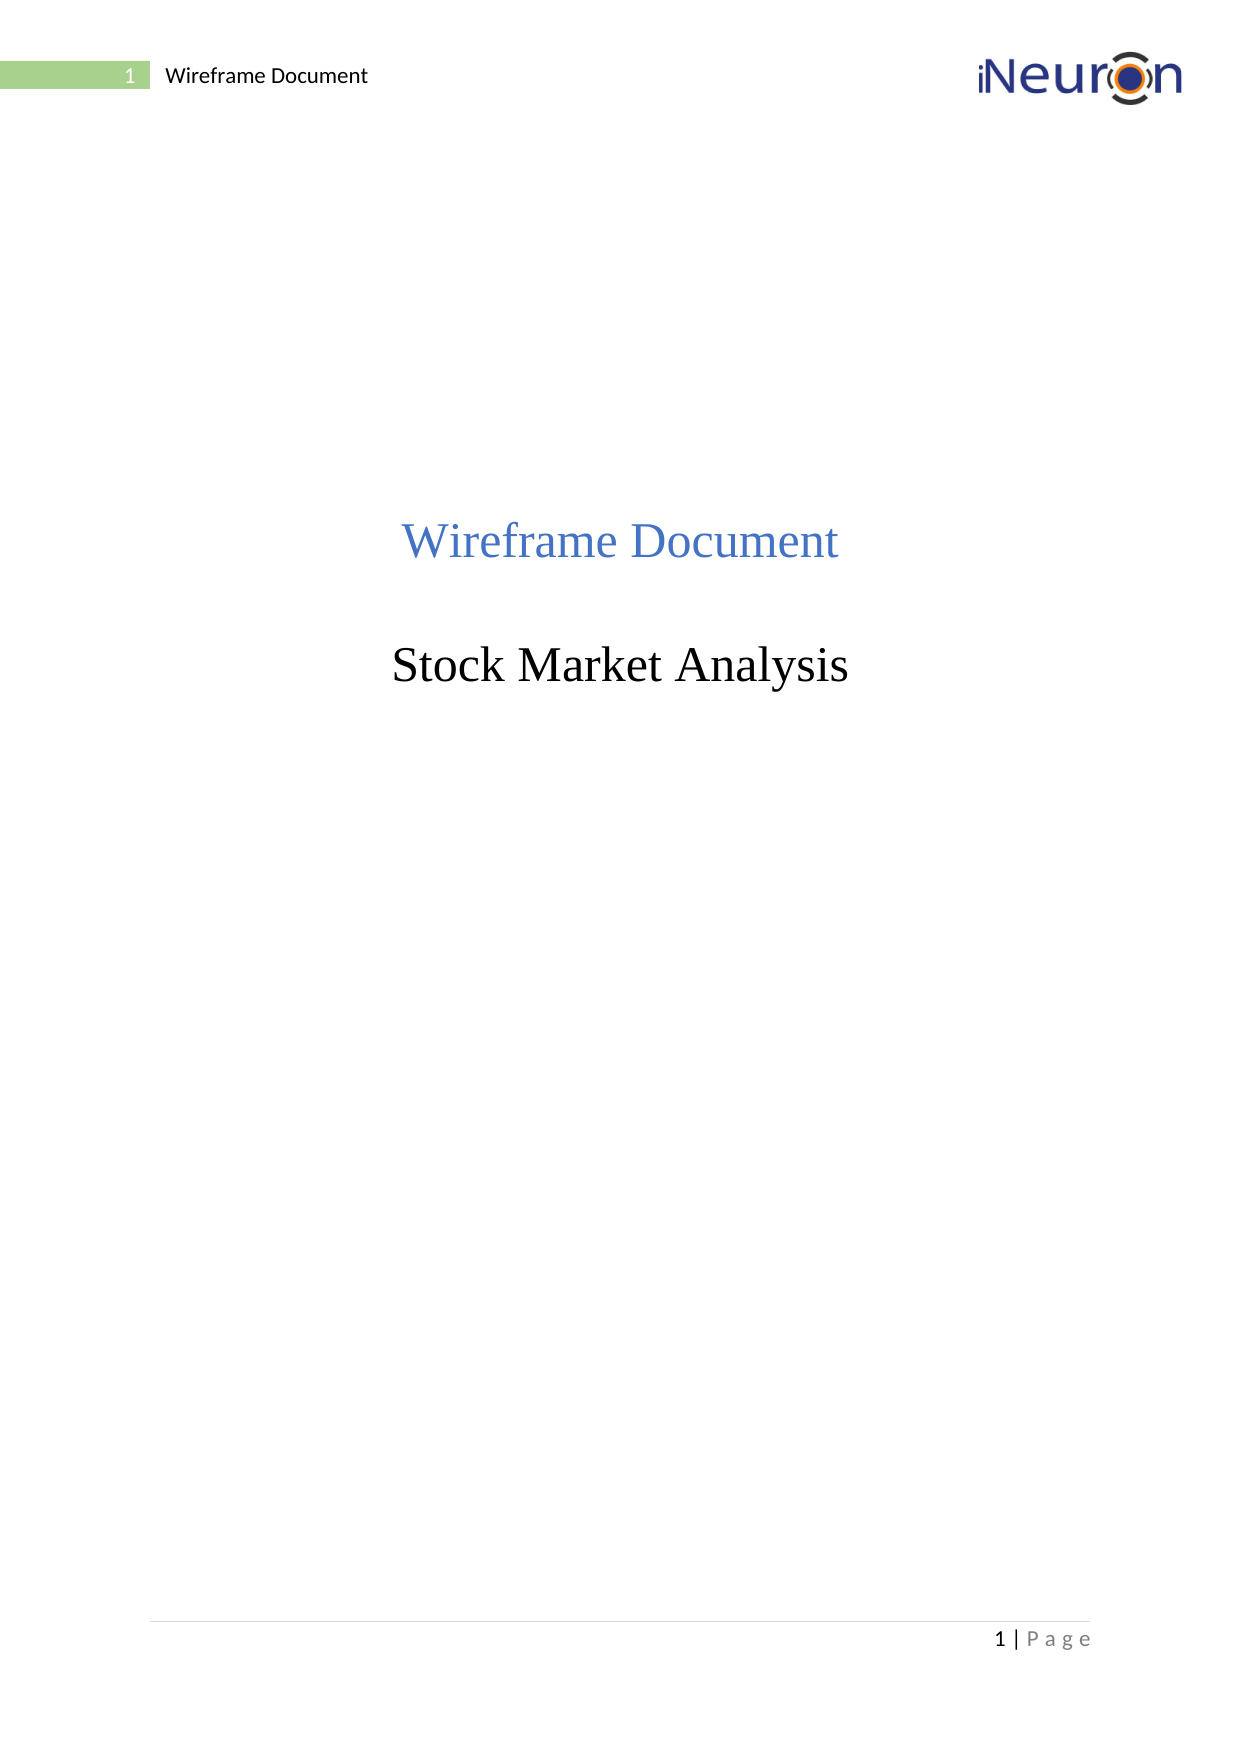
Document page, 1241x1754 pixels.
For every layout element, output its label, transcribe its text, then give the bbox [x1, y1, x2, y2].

text Wireframe Document [150, 511, 1090, 568]
picture [978, 51, 1182, 105]
text Stock Market Analysis [150, 635, 1090, 692]
